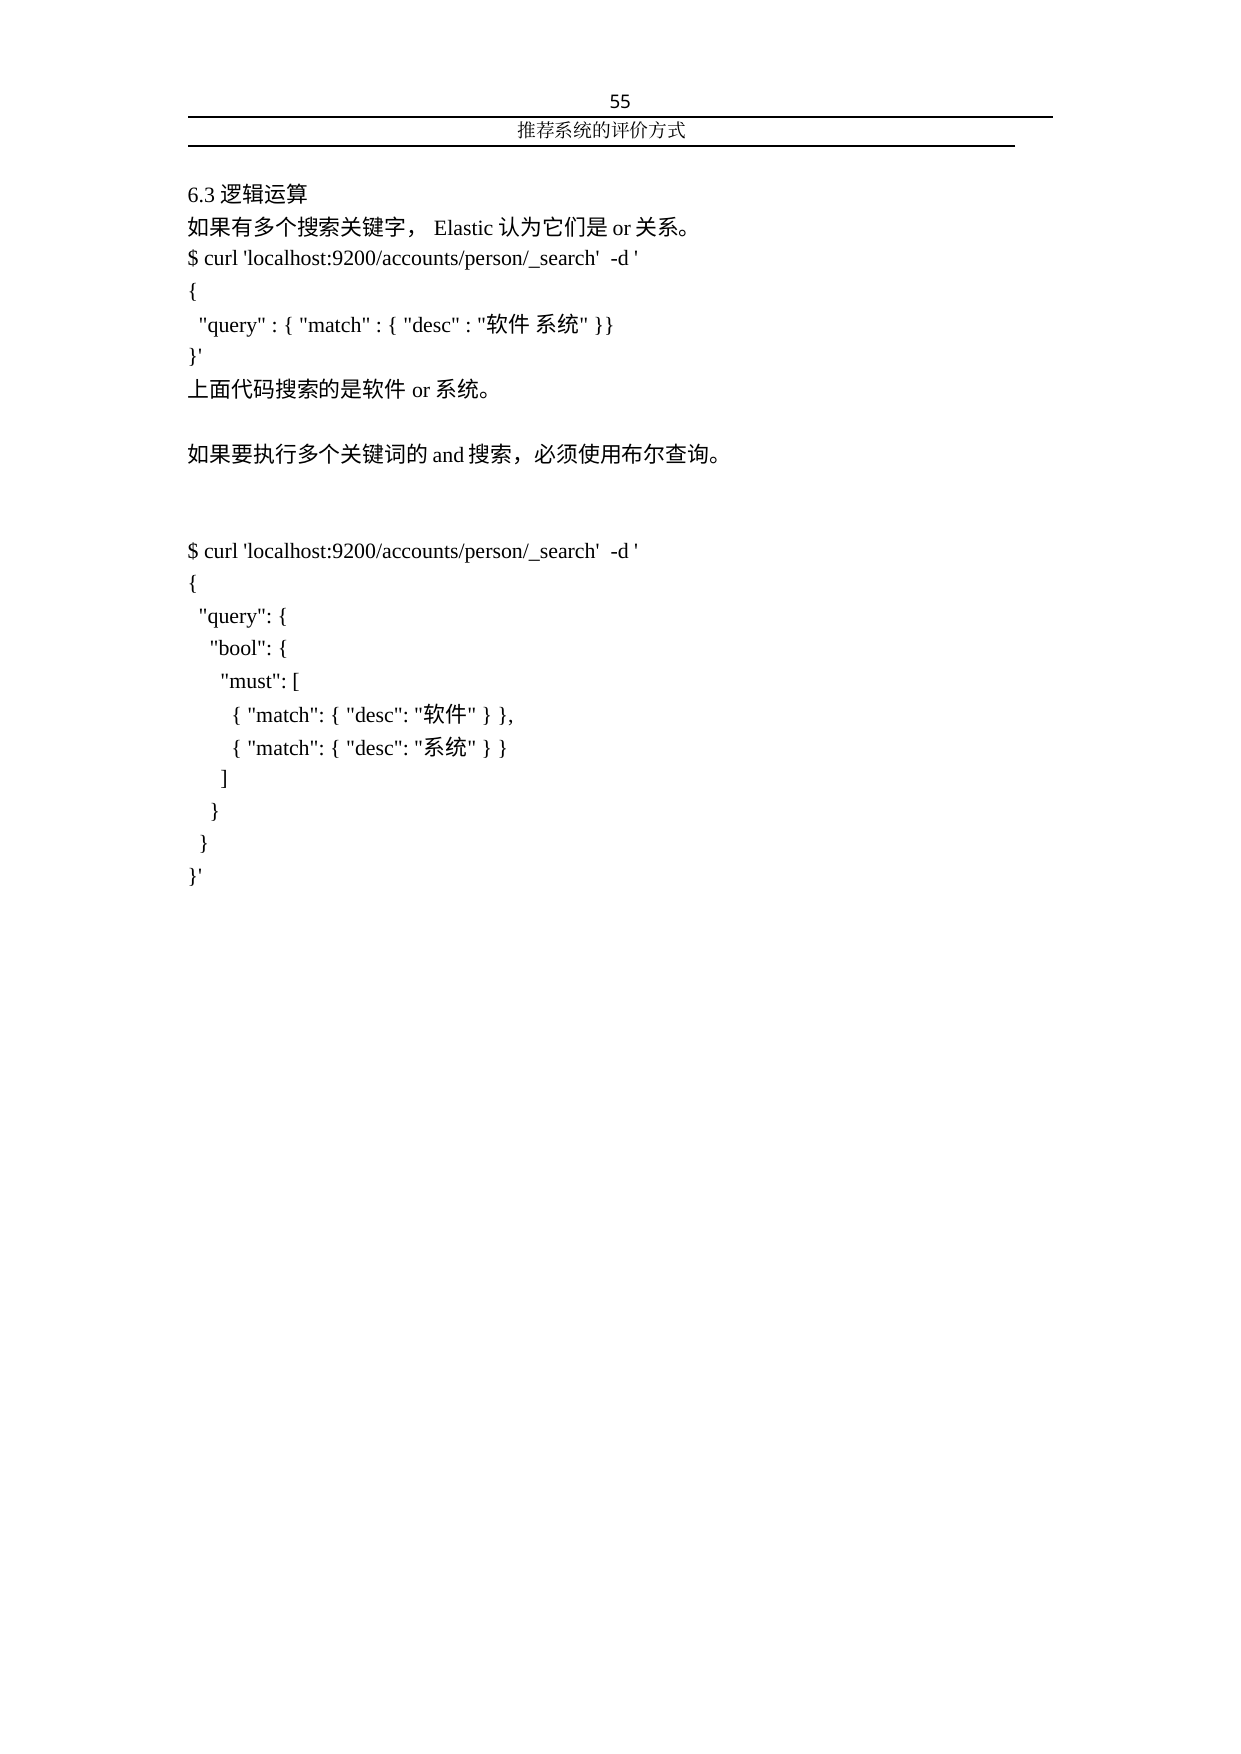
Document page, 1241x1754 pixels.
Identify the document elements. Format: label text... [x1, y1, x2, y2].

text } [187, 794, 1053, 827]
text $ curl 'localhost:9200/accounts/person/_search' -d ' [187, 534, 1053, 567]
text "query": { [187, 599, 1053, 632]
text 如果要执行多个关键词的and搜索，必须使用布尔查询。 [187, 437, 1053, 469]
text { "match": { "desc": "软件" } }, [187, 697, 1053, 729]
text 6.3 逻辑运算 [187, 177, 1053, 209]
text "query" : { "match" : { "desc" : "软件 系统" }} [187, 307, 1053, 339]
text { [187, 274, 1053, 307]
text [187, 242, 1053, 274]
text { [187, 567, 1053, 599]
text "bool": { [187, 632, 1053, 664]
text } [187, 827, 1053, 859]
text }' [187, 859, 1053, 892]
text ] [187, 762, 1053, 794]
text { "match": { "desc": "系统" } } [187, 729, 1053, 762]
text 上面代码搜索的是软件 or 系统。 [187, 372, 1053, 404]
text "must": [ [187, 664, 1053, 697]
text }' [187, 339, 1053, 372]
text 如果有多个搜索关键字， Elastic 认为它们是or关系。 [187, 209, 1053, 242]
